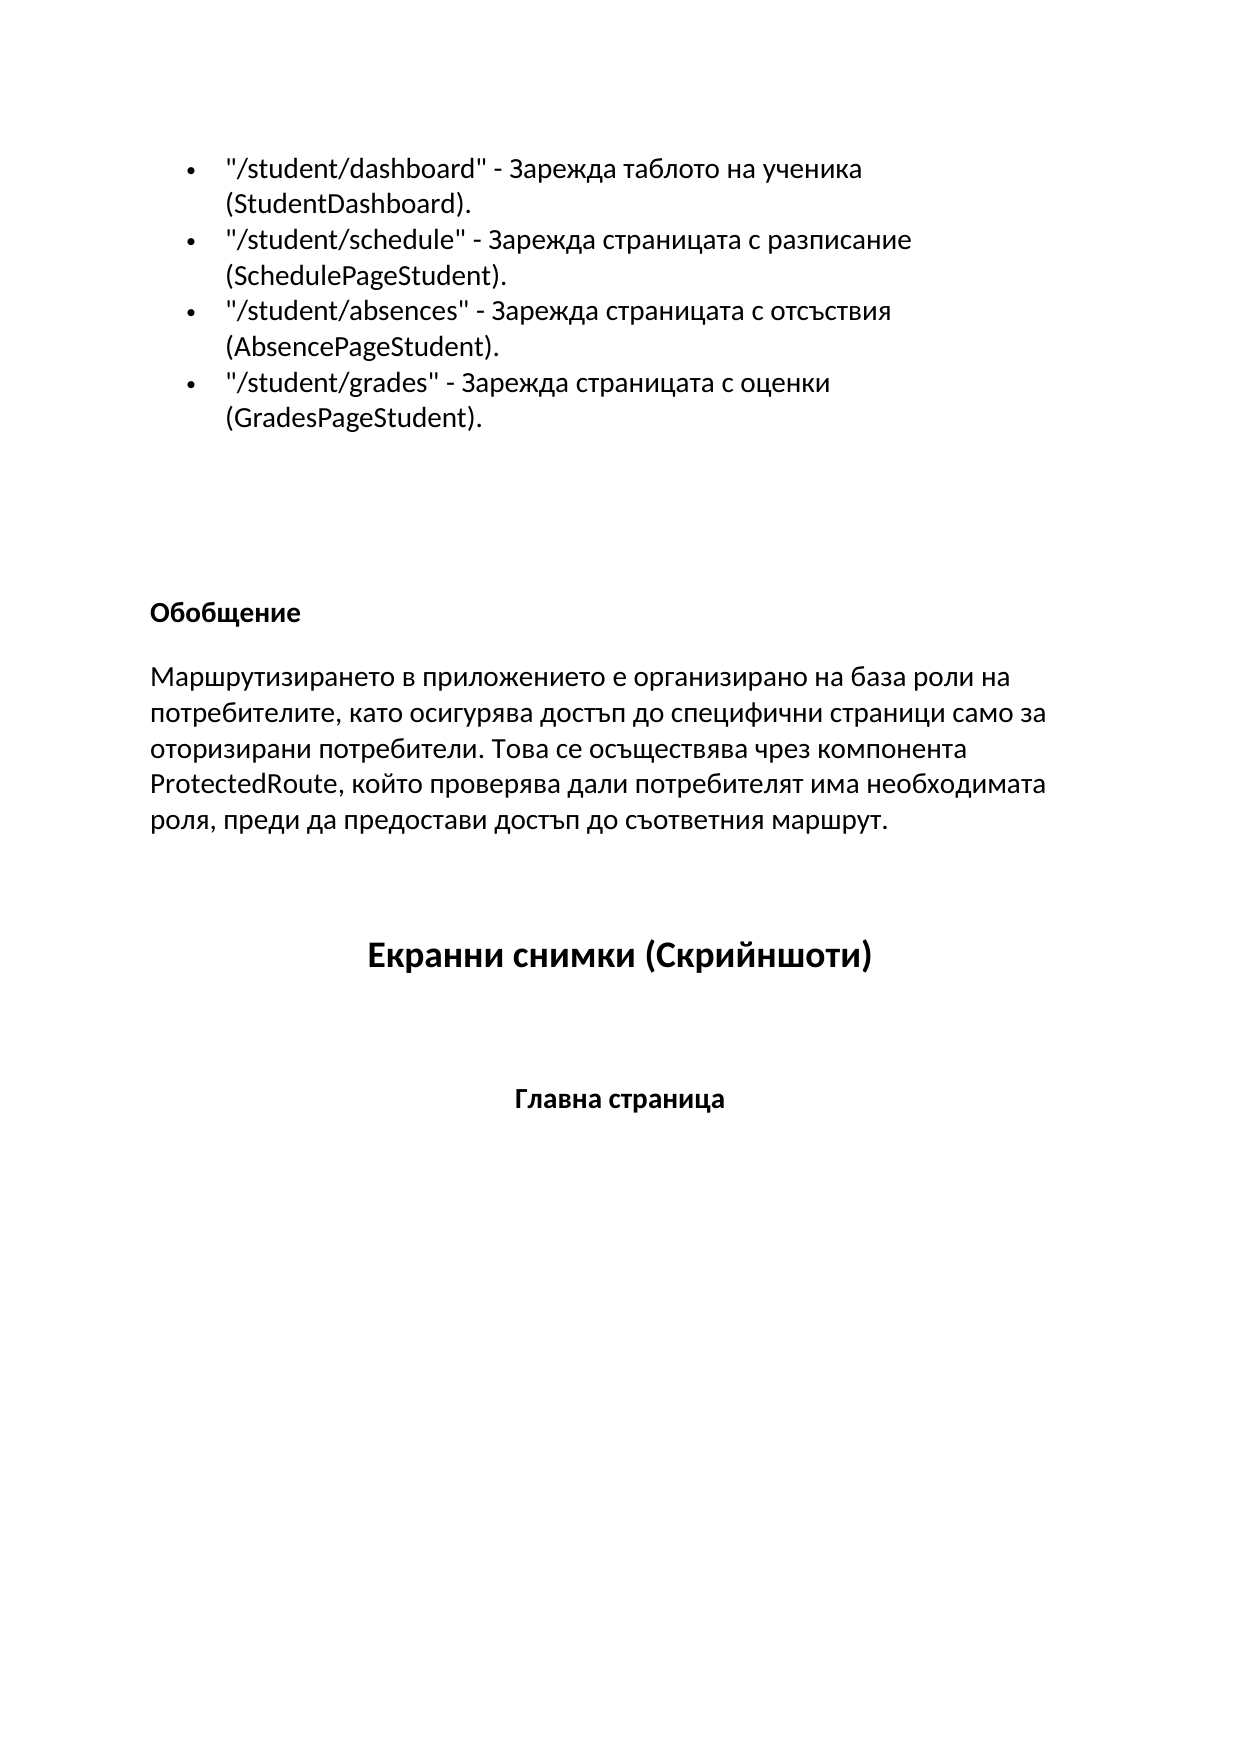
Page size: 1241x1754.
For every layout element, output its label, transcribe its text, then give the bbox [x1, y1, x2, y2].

text Главна страница [150, 1081, 1090, 1116]
list "/student/schedule" - Зарежда страницата с разписание (SchedulePageStudent). [187, 221, 1090, 292]
list "/student/absences" - Зарежда страницата с отсъствия (AbsencePageStudent). [187, 292, 1090, 364]
text Маршрутизирането в приложението е организирано на база роли на потребителите, като осигурява достъп до специфични страници само за оторизирани потребители. Това се осъществява чрез компонента ProtectedRoute, който проверява дали потребителят има необходимата роля, преди да предостави достъп до съответния маршрут. [150, 658, 1090, 837]
text Екранни снимки (Скрийншоти) [150, 931, 1090, 976]
list "/student/grades" - Зарежда страницата с оценки (GradesPageStudent). [187, 364, 1090, 435]
subtitle Обобщение [150, 594, 1090, 629]
list "/student/dashboard" - Зарежда таблото на ученика (StudentDashboard). [187, 150, 1090, 221]
